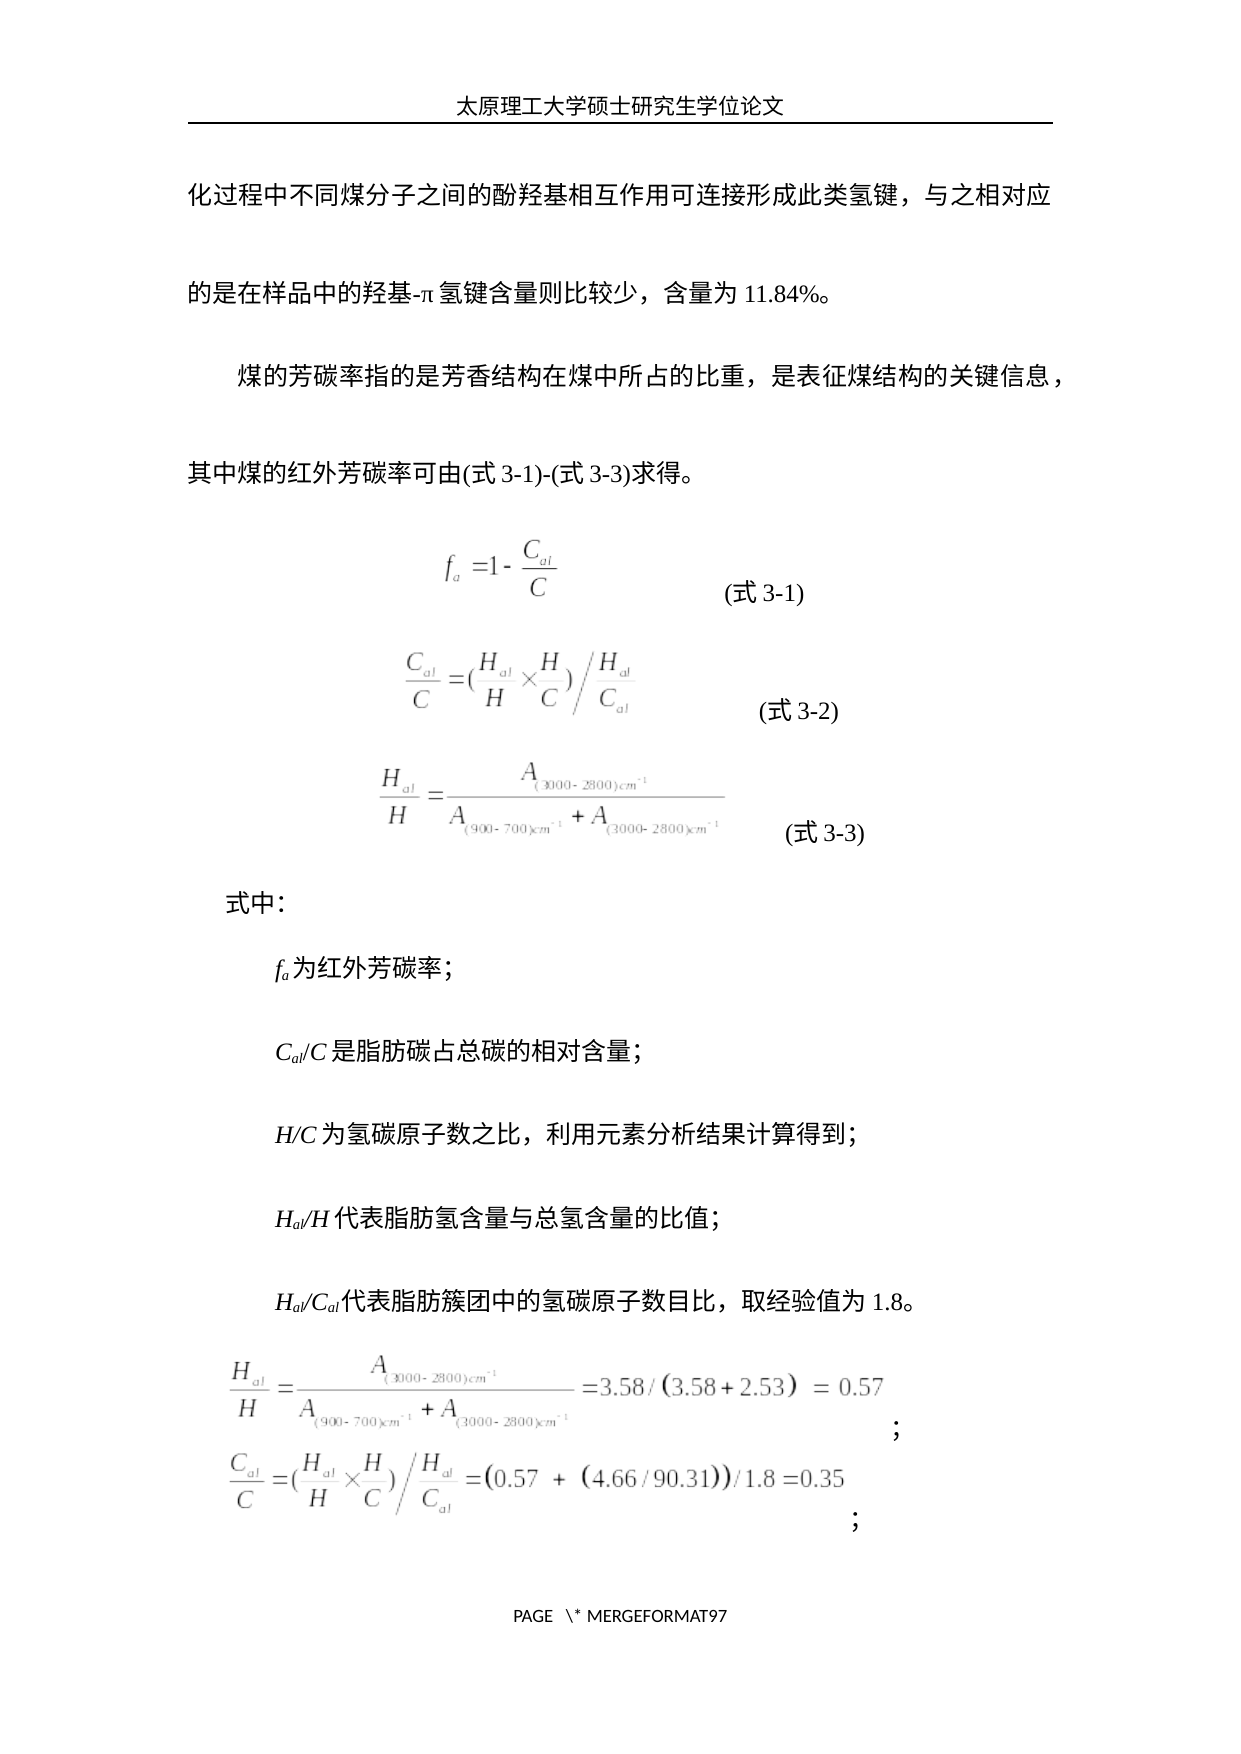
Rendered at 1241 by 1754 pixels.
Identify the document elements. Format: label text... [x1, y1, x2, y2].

text 煤的芳碳率指的是芳香结构在煤中所占的比重，是表征煤结构的关键信息，其中煤的红外芳碳率可由(式3-1)-(式3-3)求得。 [187, 342, 1053, 504]
list 式中： [225, 869, 1053, 934]
text (式3-2) [187, 638, 1053, 736]
list H/C为氢碳原子数之比，利用元素分析结果计算得到； [225, 1101, 1053, 1166]
list Hal/H代表脂肪氢含量与总氢含量的比值； [225, 1184, 1053, 1249]
list ； [225, 1447, 1053, 1545]
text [187, 161, 1053, 324]
list Cal/C是脂肪碳占总碳的相对含量； [225, 1017, 1053, 1082]
list ； [225, 1350, 1053, 1447]
text (式3-1) [187, 522, 1053, 620]
list fa为红外芳碳率； [225, 934, 1053, 999]
list Hal/Cal代表脂肪簇团中的氢碳原子数目比，取经验值为1.8。 [225, 1267, 1053, 1332]
text (式3-3) [187, 754, 1053, 851]
